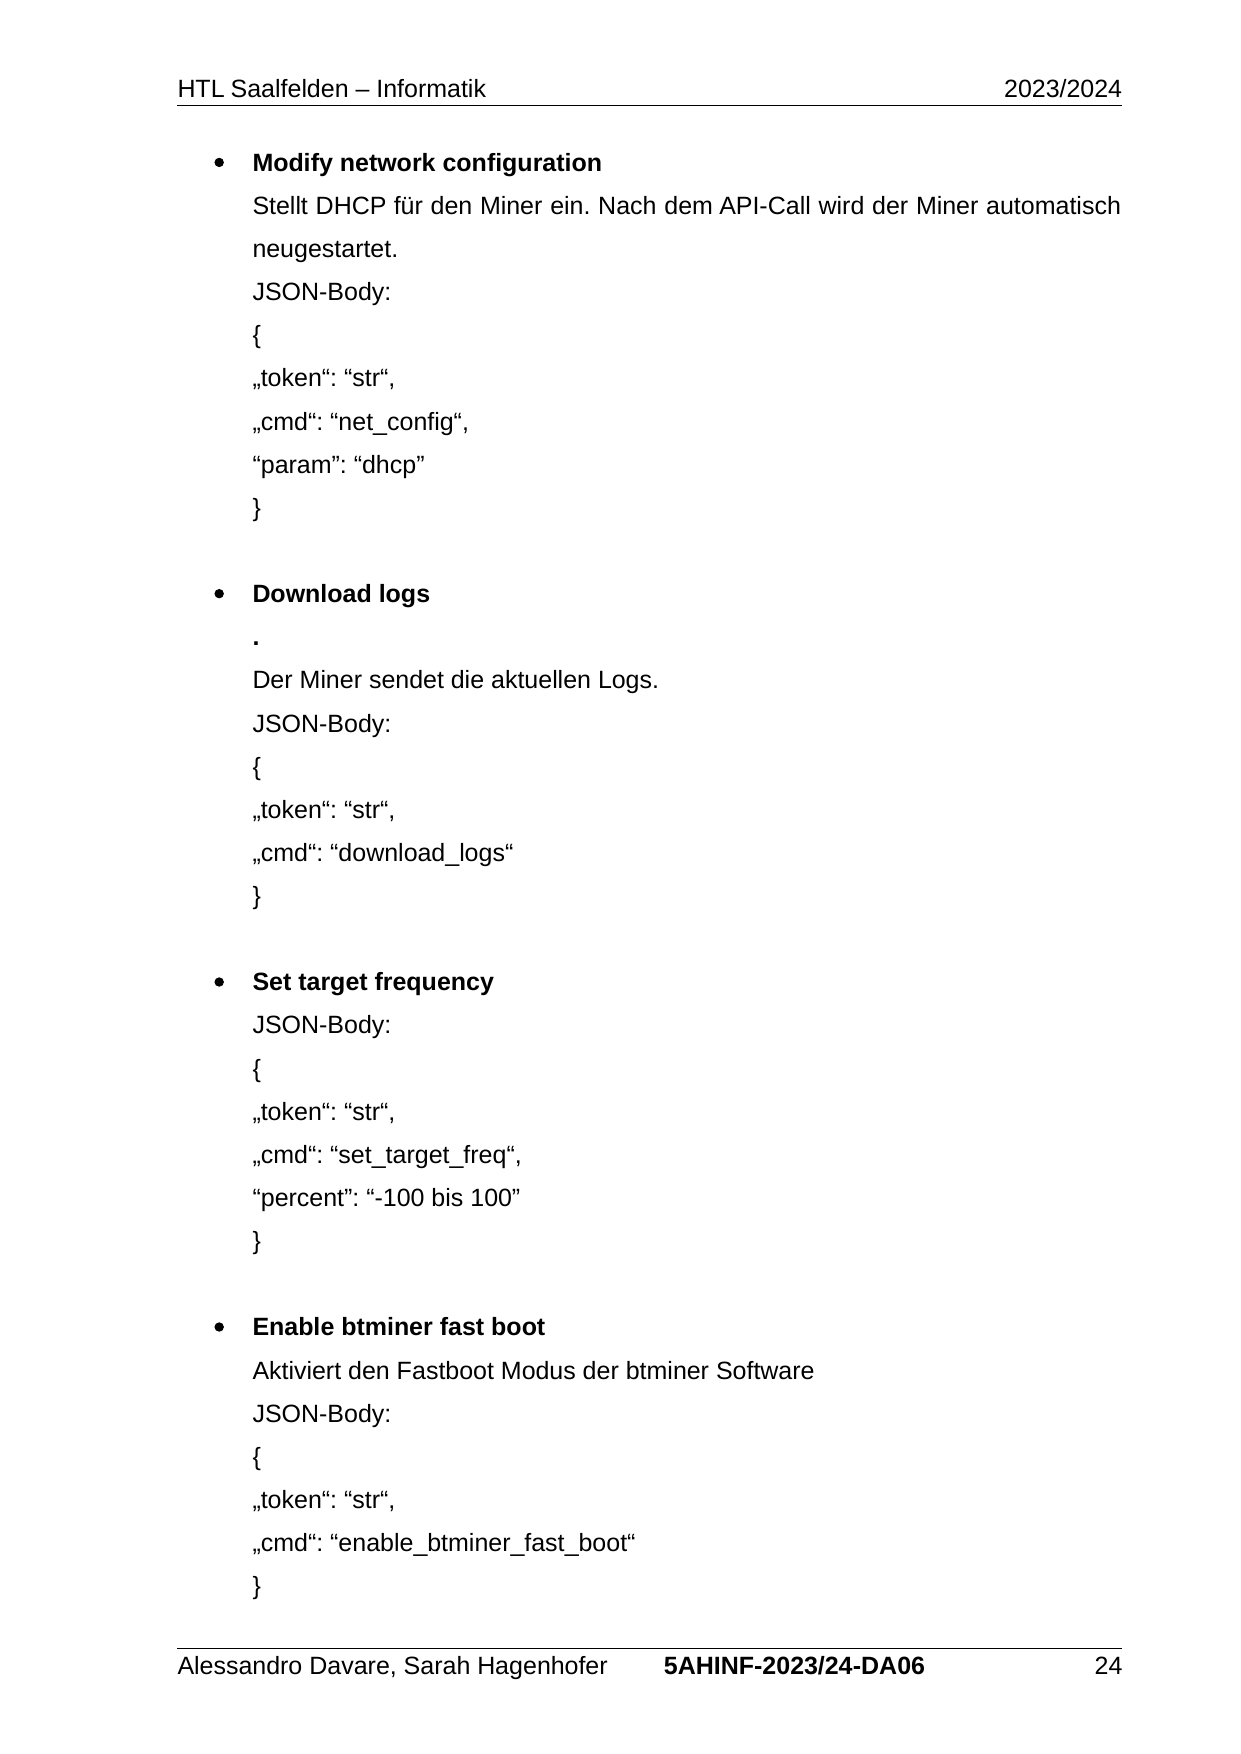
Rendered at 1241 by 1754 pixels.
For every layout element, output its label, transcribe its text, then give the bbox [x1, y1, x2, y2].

list Aktiviert den Fastboot Modus der btminer Software [252, 1356, 1122, 1384]
list „cmd“: “set_target_freq“, [252, 1140, 1122, 1169]
list JSON-Body: [252, 1399, 1122, 1427]
list { [252, 320, 1122, 349]
list { [252, 752, 1122, 780]
list „token“: “str“, [252, 1097, 1122, 1126]
list „token“: “str“, [252, 795, 1122, 823]
list „token“: “str“, [252, 1485, 1122, 1514]
list „cmd“: “net_config“, [252, 407, 1122, 435]
list { [252, 1442, 1122, 1471]
list } [252, 493, 1122, 522]
list Der Miner sendet die aktuellen Logs. [252, 665, 1122, 694]
list „cmd“: “enable_btminer_fast_boot“ [252, 1528, 1122, 1557]
list } [252, 1571, 1122, 1600]
list JSON-Body: [252, 277, 1122, 306]
list Modify network configuration [215, 148, 1122, 177]
list “percent”: “-100 bis 100” [252, 1183, 1122, 1212]
list { [252, 1054, 1122, 1082]
list Stellt DHCP für den Miner ein. Nach dem API-Call wird der Miner automatisch neugestartet. [252, 191, 1122, 263]
list Set target frequency [215, 967, 1122, 996]
list Enable btminer fast boot [215, 1312, 1122, 1341]
list . [252, 622, 1122, 651]
list JSON-Body: [252, 708, 1122, 737]
list } [252, 1226, 1122, 1255]
list “param”: “dhcp” [252, 450, 1122, 478]
list JSON-Body: [252, 1011, 1122, 1039]
list } [252, 881, 1122, 910]
list „token“: “str“, [252, 363, 1122, 392]
list Download logs [215, 579, 1122, 608]
list „cmd“: “download_logs“ [252, 838, 1122, 867]
